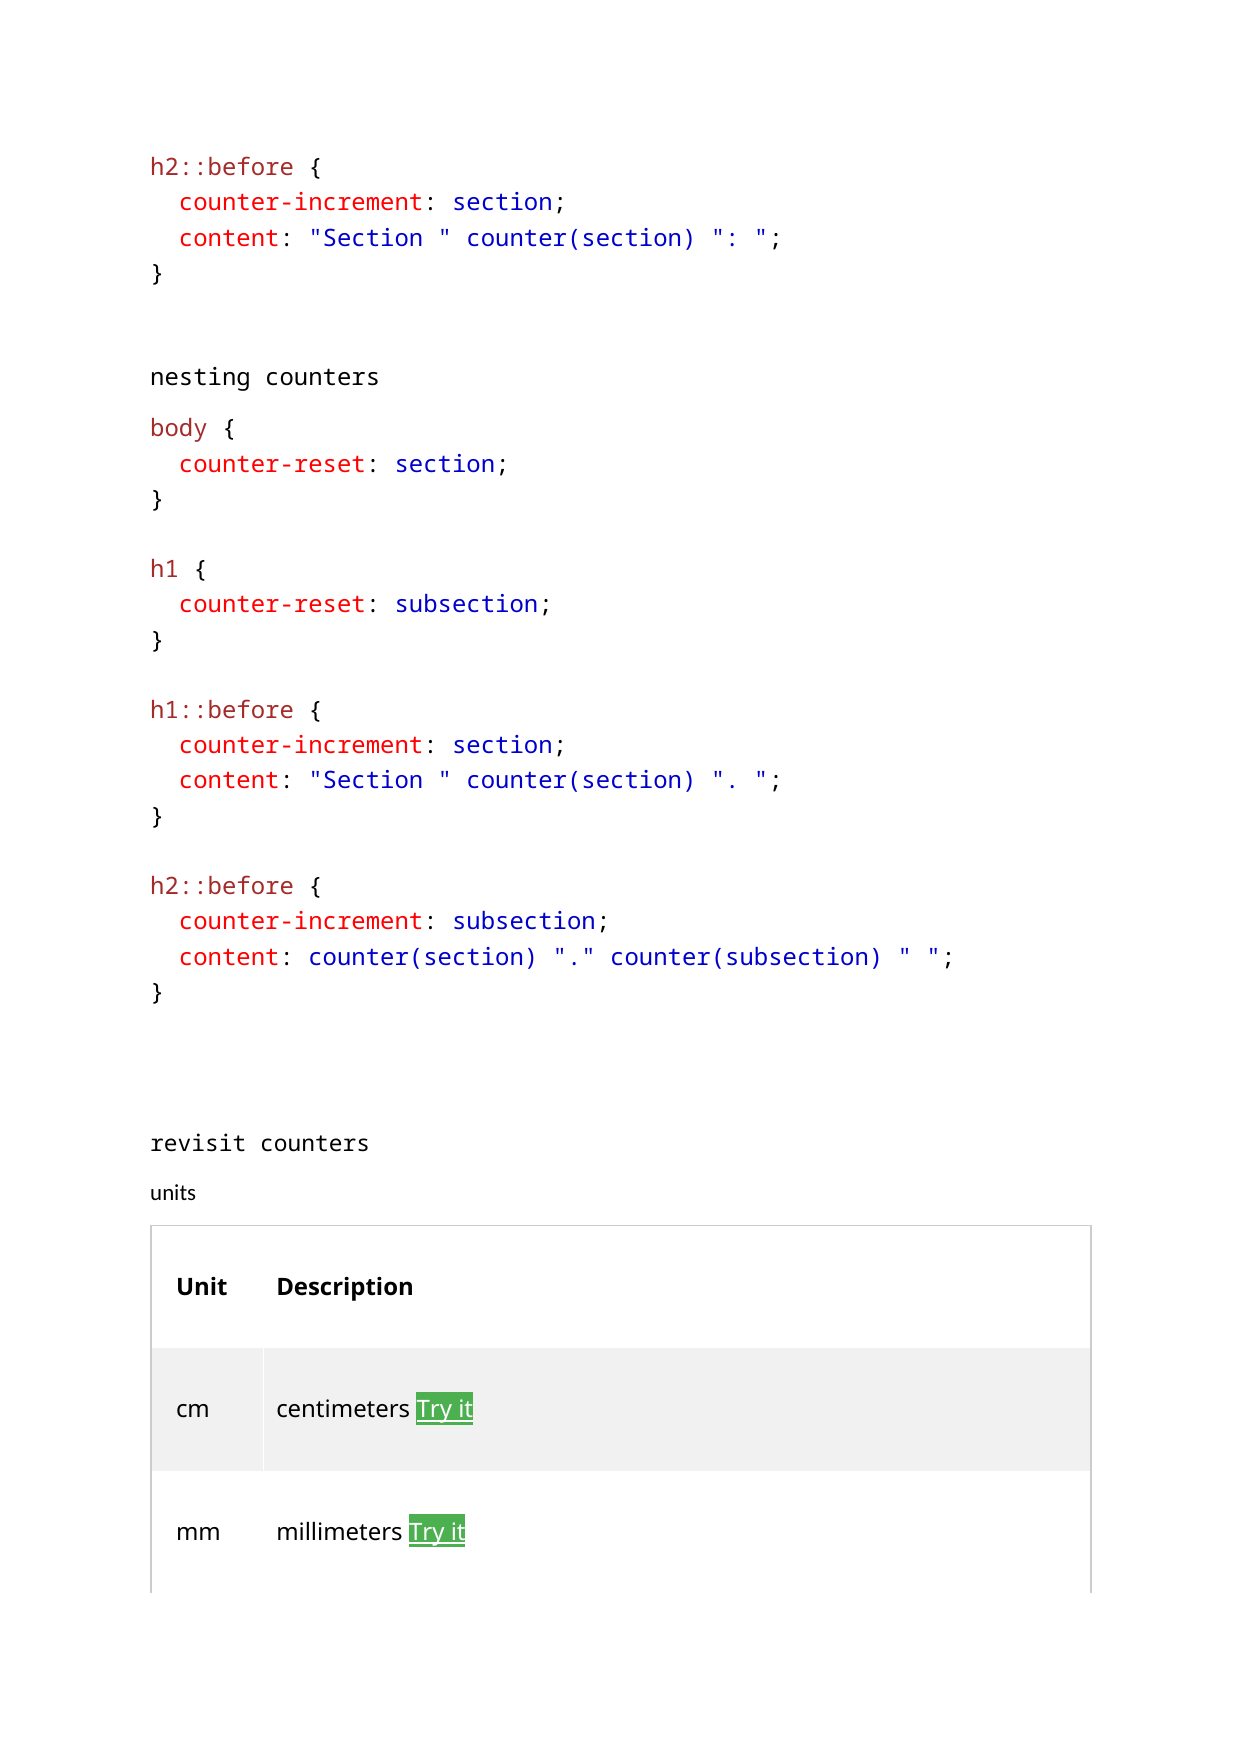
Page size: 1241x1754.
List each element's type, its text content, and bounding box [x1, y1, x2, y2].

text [150, 150, 1090, 288]
table_cell mm [152, 1471, 263, 1593]
table_cell cm [152, 1348, 263, 1471]
text revisit counters [150, 1127, 1090, 1158]
table_cell millimeters Try it [264, 1471, 1090, 1593]
text body { counter-reset: section; } h1 { counter-reset: subsection; } h1::before { counter-increment: section; content: "Section " counter(section) ". "; } h2::before { counter-increment: subsection; content: counter(section) "." counter(subsection) " "; } [150, 411, 1090, 1007]
text units [150, 1178, 1090, 1206]
table_cell centimeters Try it [264, 1348, 1090, 1471]
table_header Unit [152, 1226, 263, 1348]
table_header Description [264, 1226, 1090, 1348]
text nesting counters [150, 359, 1090, 392]
